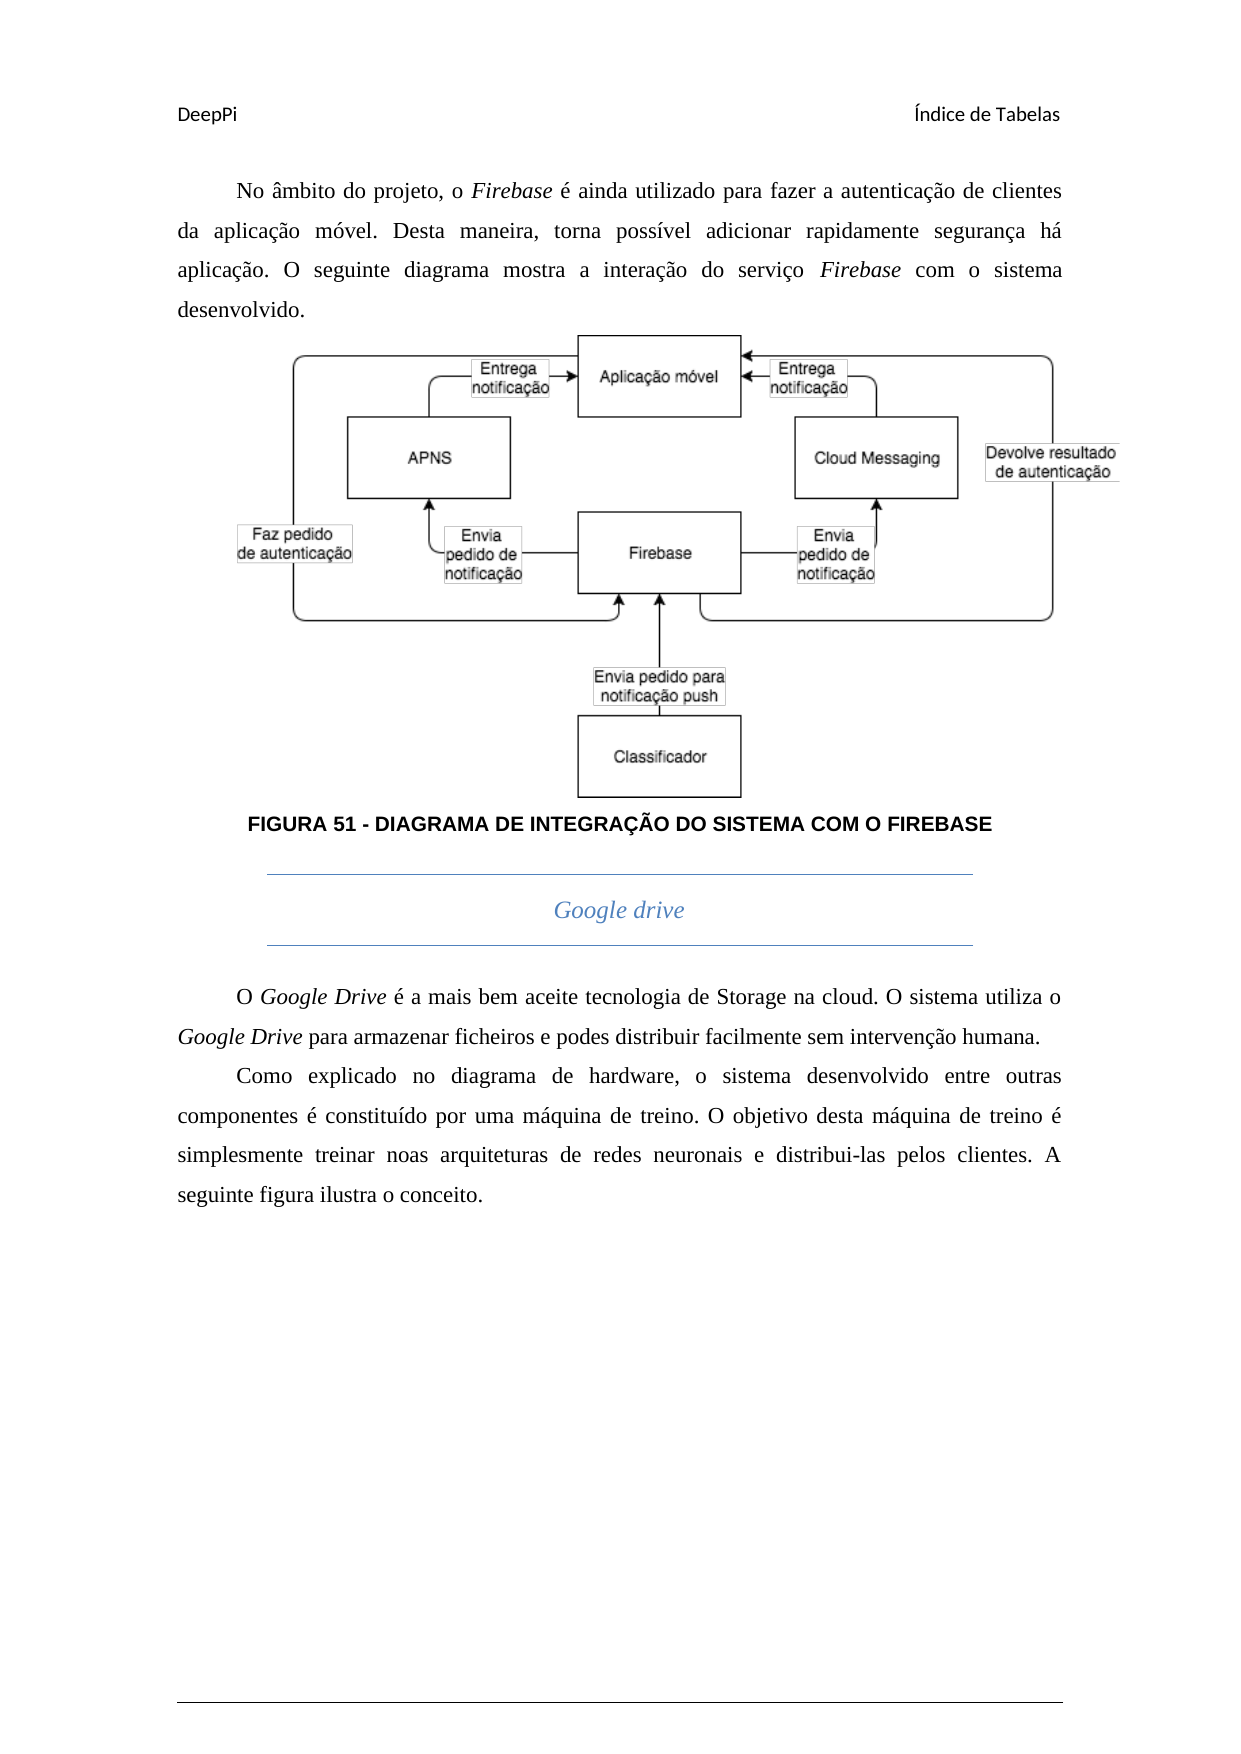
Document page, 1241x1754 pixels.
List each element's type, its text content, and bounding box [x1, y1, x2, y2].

text Google drive [267, 875, 973, 945]
text No âmbito do projeto, o Firebase é ainda utilizado para fazer a autenticação de clientes da aplicação móvel. Desta maneira, torna possível adicionar rapidamente segurança há aplicação. O seguinte diagrama mostra a interação do serviço Firebase com o sistema desenvolvido. [177, 177, 1063, 322]
picture [236, 335, 1120, 798]
text Como explicado no diagrama de hardware, o sistema desenvolvido entre outras componentes é constituído por uma máquina de treino. O objetivo desta máquina de treino é simplesmente treinar noas arquiteturas de redes neuronais e distribui-las pelos clientes. A seguinte figura ilustra o conceito. [177, 1062, 1063, 1207]
text O Google Drive é a mais bem aceite tecnologia de Storage na cloud. O sistema utiliza o Google Drive para armazenar ficheiros e podes distribuir facilmente sem intervenção humana. [177, 983, 1063, 1049]
text Figura 51 - Diagrama de integração do sistema com o firebase [177, 812, 1063, 836]
